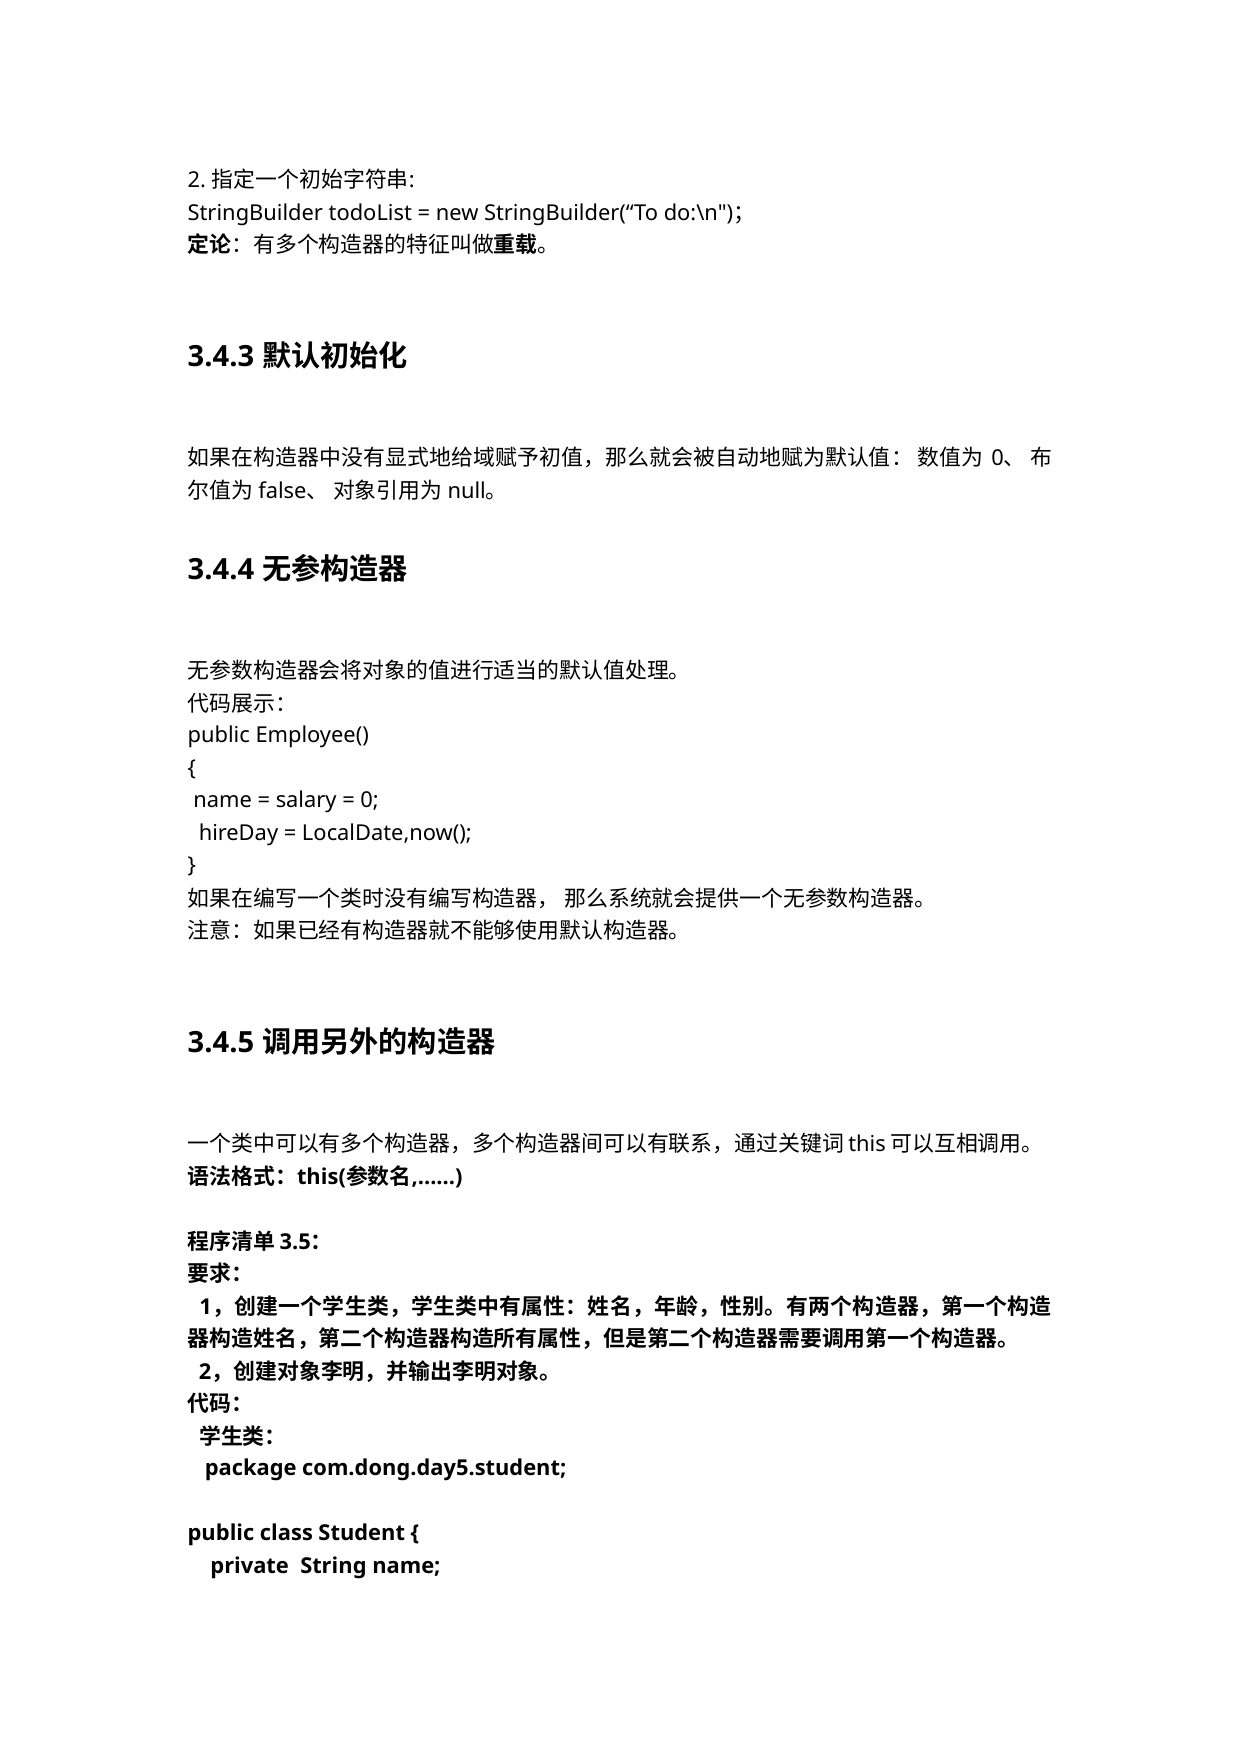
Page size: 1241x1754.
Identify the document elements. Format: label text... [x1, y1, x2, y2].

subtitle 3.4.5 调用另外的构造器 [187, 1007, 1053, 1072]
text 定论：有多个构造器的特征叫做重载。 [187, 227, 1053, 259]
text hireDay = LocalDate,now(); [187, 816, 1053, 848]
text public Employee() [187, 718, 1053, 751]
text 程序清单3.5： [187, 1223, 1053, 1256]
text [187, 1451, 1053, 1581]
text 语法格式：this(参数名,……) [187, 1158, 1053, 1191]
text } [187, 848, 1053, 881]
subtitle 3.4.3 默认初始化 [187, 321, 1053, 386]
text 如果在构造器中没有显式地给域赋予初值，那么就会被自动地赋为默认值： 数值为 0、 布尔值为 false、 对象引用为 null。 [187, 440, 1053, 505]
text 2. 指定一个初始字符串: [187, 162, 1053, 194]
text 2，创建对象李明，并输出李明对象。 [187, 1353, 1053, 1386]
text 如果在编写一个类时没有编写构造器， 那么系统就会提供一个无参数构造器。 [187, 881, 1053, 913]
text 代码： [187, 1386, 1053, 1418]
text 1，创建一个学生类，学生类中有属性：姓名，年龄，性别。有两个构造器，第一个构造器构造姓名，第二个构造器构造所有属性，但是第二个构造器需要调用第一个构造器。 [187, 1288, 1053, 1353]
text StringBuilder todoList = new StringBuilder(“To do:\n")； [187, 194, 1053, 227]
text 要求： [187, 1256, 1053, 1288]
text { [187, 751, 1053, 783]
text 学生类： [187, 1418, 1053, 1451]
subtitle 3.4.4 无参构造器 [187, 534, 1053, 599]
text 注意：如果已经有构造器就不能够使用默认构造器。 [187, 913, 1053, 946]
text 无参数构造器会将对象的值进行适当的默认值处理。 [187, 653, 1053, 686]
text name = salary = 0; [187, 783, 1053, 816]
text 一个类中可以有多个构造器，多个构造器间可以有联系，通过关键词this可以互相调用。 [187, 1126, 1053, 1158]
text 代码展示： [187, 686, 1053, 718]
